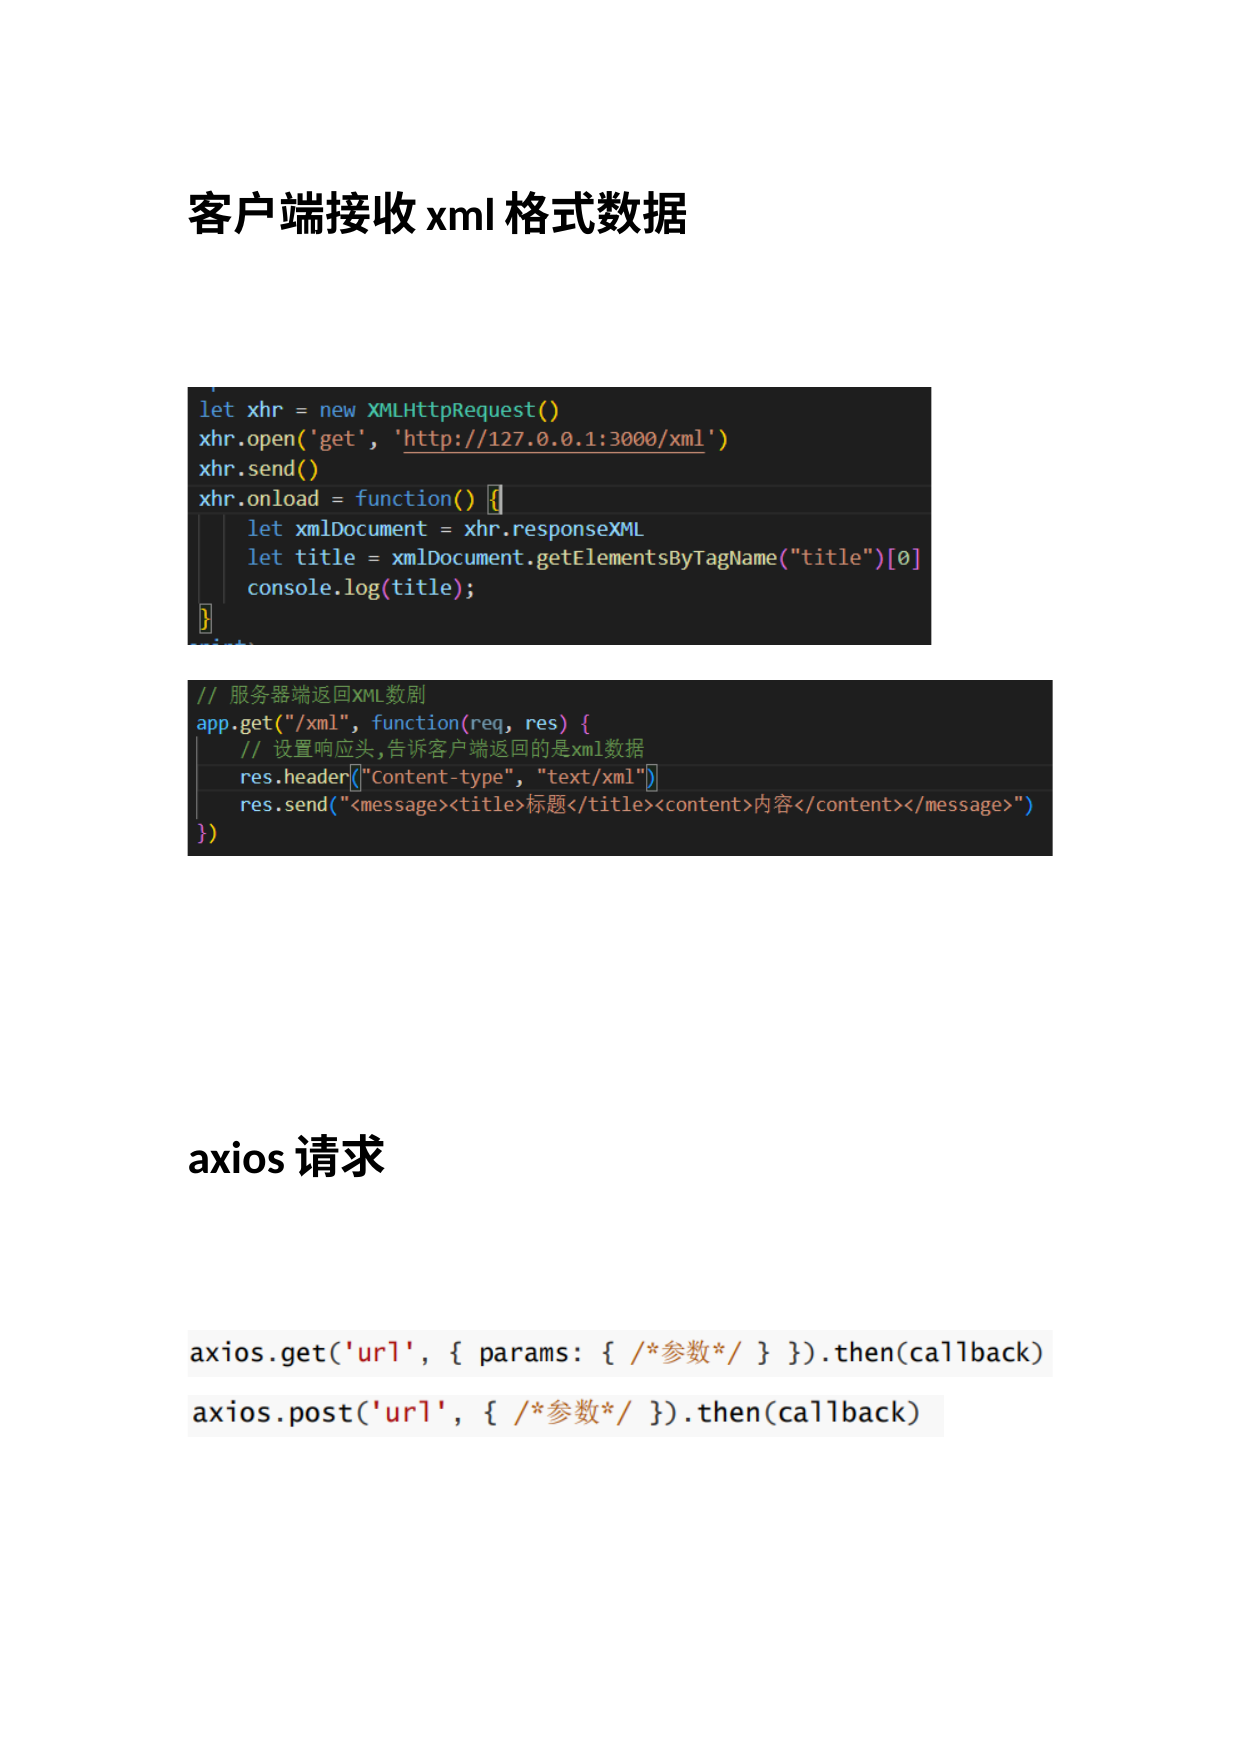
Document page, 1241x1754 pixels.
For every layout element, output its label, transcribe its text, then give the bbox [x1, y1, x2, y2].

subtitle 客户端接收xml格式数据 [187, 162, 1053, 259]
picture [187, 387, 932, 645]
picture [187, 680, 1053, 856]
subtitle axios请求 [187, 1105, 1053, 1203]
picture [187, 1330, 1053, 1377]
picture [187, 1395, 944, 1437]
